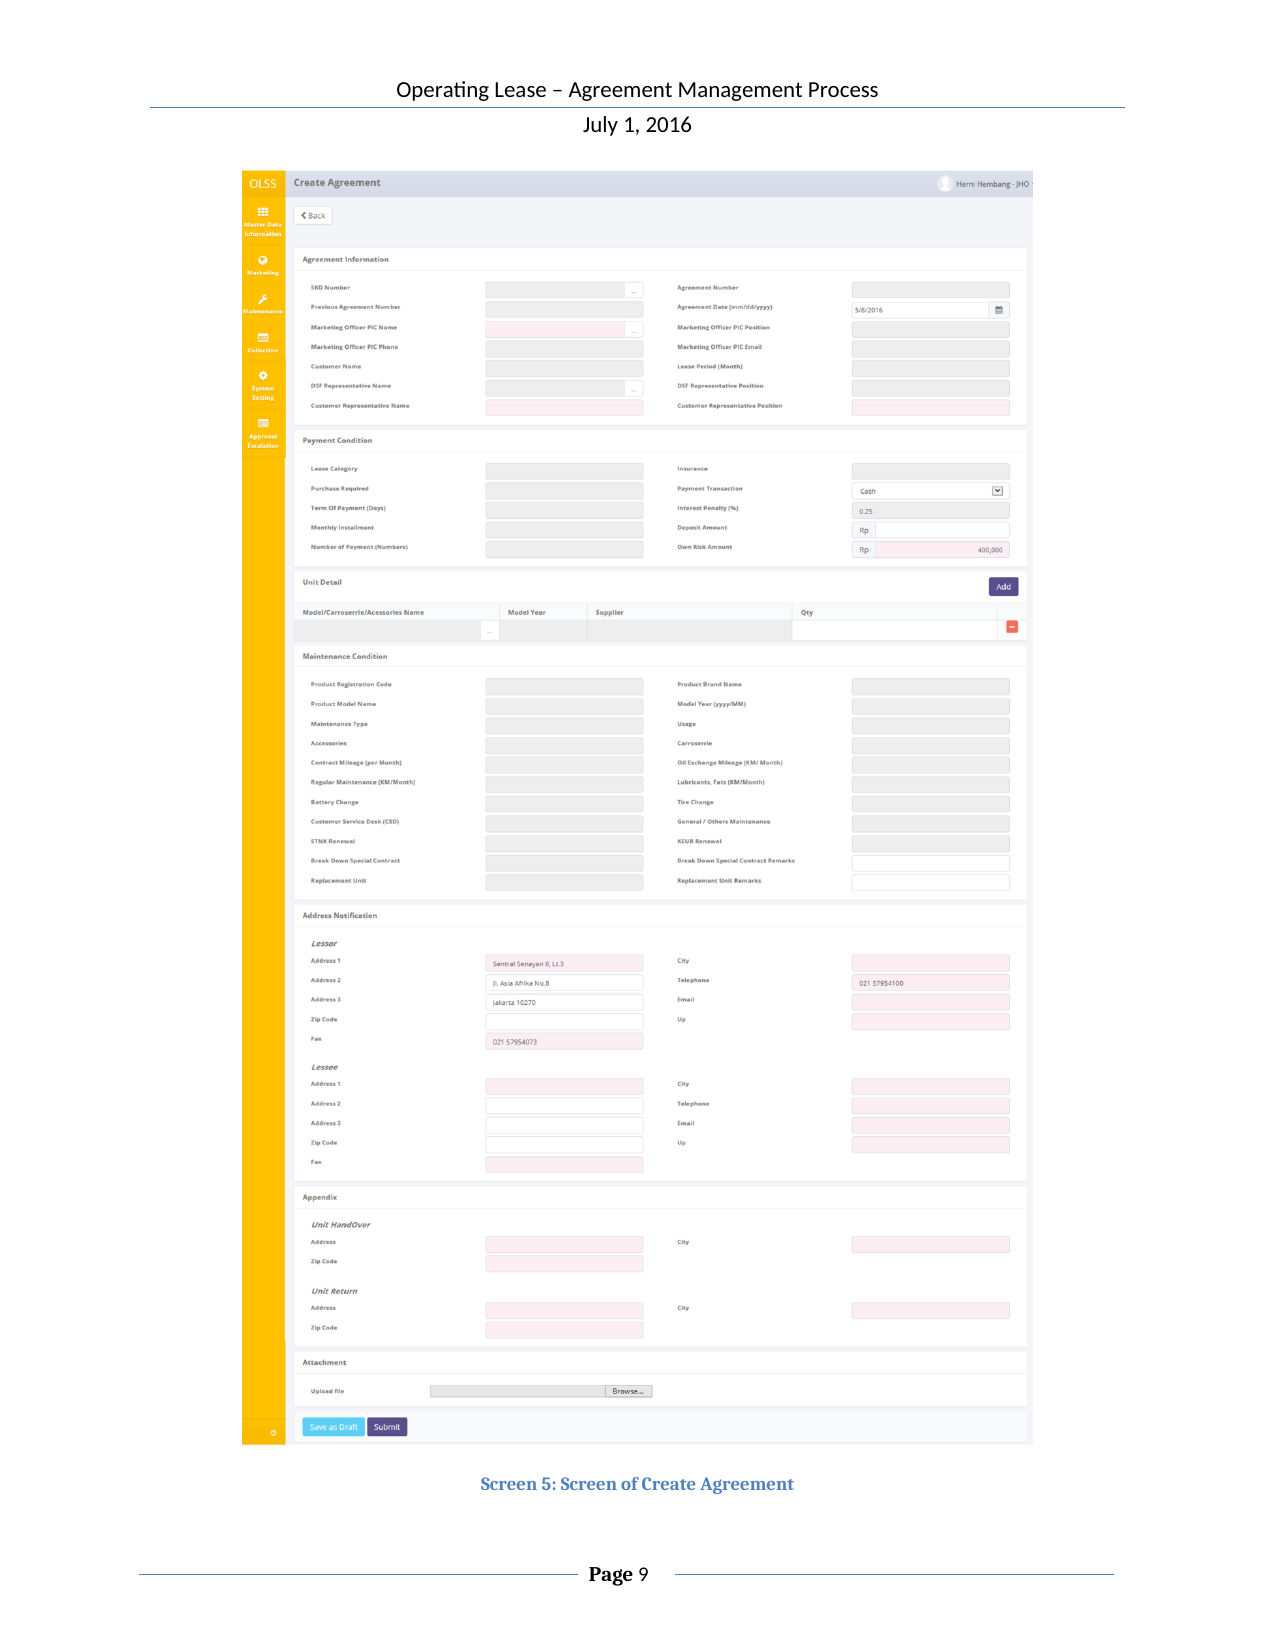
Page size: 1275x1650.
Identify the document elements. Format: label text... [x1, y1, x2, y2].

text Screen 5: Screen of Create Agreement [150, 1474, 1125, 1495]
picture [242, 170, 1033, 1445]
